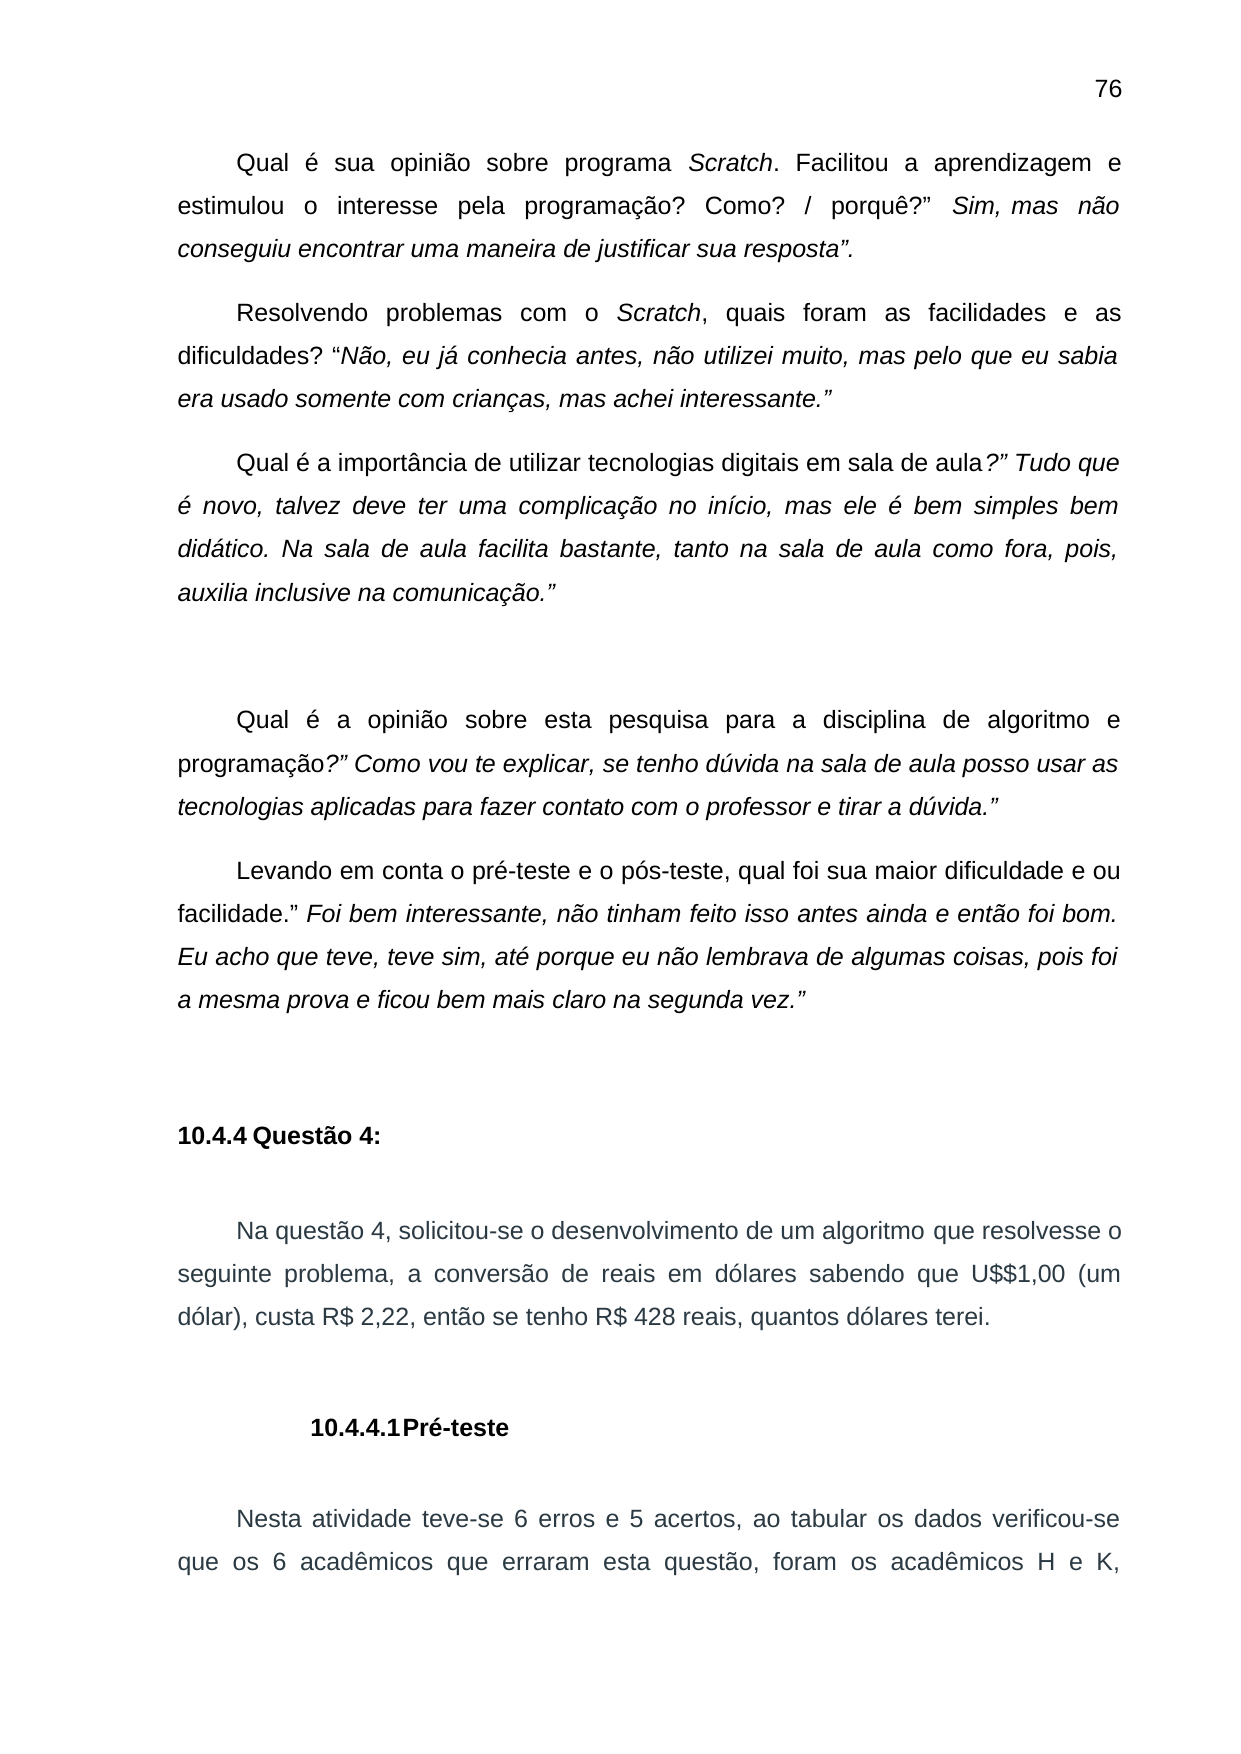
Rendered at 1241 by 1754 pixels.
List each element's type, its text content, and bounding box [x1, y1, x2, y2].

text Qual é sua opinião sobre programa Scratch. Facilitou a aprendizagem e estimulou o interesse pela programação? Como? / porquê?” Sim, mas não conseguiu encontrar uma maneira de justificar sua resposta”. [177, 148, 1122, 263]
text Resolvendo problemas com o Scratch, quais foram as facilidades e as dificuldades? “Não, eu já conhecia antes, não utilizei muito, mas pelo que eu sabia era usado somente com crianças, mas achei interessante.” [177, 298, 1122, 413]
text Na questão 4, solicitou-se o desenvolvimento de um algoritmo que resolvesse o seguinte problema, a conversão de reais em dólares sabendo que U$$1,00 (um dólar), custa R$ 2,22, então se tenho R$ 428 reais, quantos dólares terei. [177, 1216, 1122, 1331]
text Qual é a opinião sobre esta pesquisa para a disciplina de algoritmo e programação?” Como vou te explicar, se tenho dúvida na sala de aula posso usar as tecnologias aplicadas para fazer contato com o professor e tirar a dúvida.” [177, 705, 1122, 820]
subtitle Pré-teste [251, 1413, 1122, 1442]
text Qual é a importância de utilizar tecnologias digitais em sala de aula?” Tudo que é novo, talvez deve ter uma complicação no início, mas ele é bem simples bem didático. Na sala de aula facilita bastante, tanto na sala de aula como fora, pois, auxilia inclusive na comunicação.” [177, 448, 1122, 606]
subtitle Questão 4: [177, 1121, 1122, 1150]
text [177, 1504, 1122, 1576]
text Levando em conta o pré-teste e o pós-teste, qual foi sua maior dificuldade e ou facilidade.” Foi bem interessante, não tinham feito isso antes ainda e então foi bom. Eu acho que teve, teve sim, até porque eu não lembrava de algumas coisas, pois foi a mesma prova e ficou bem mais claro na segunda vez.” [177, 856, 1122, 1014]
